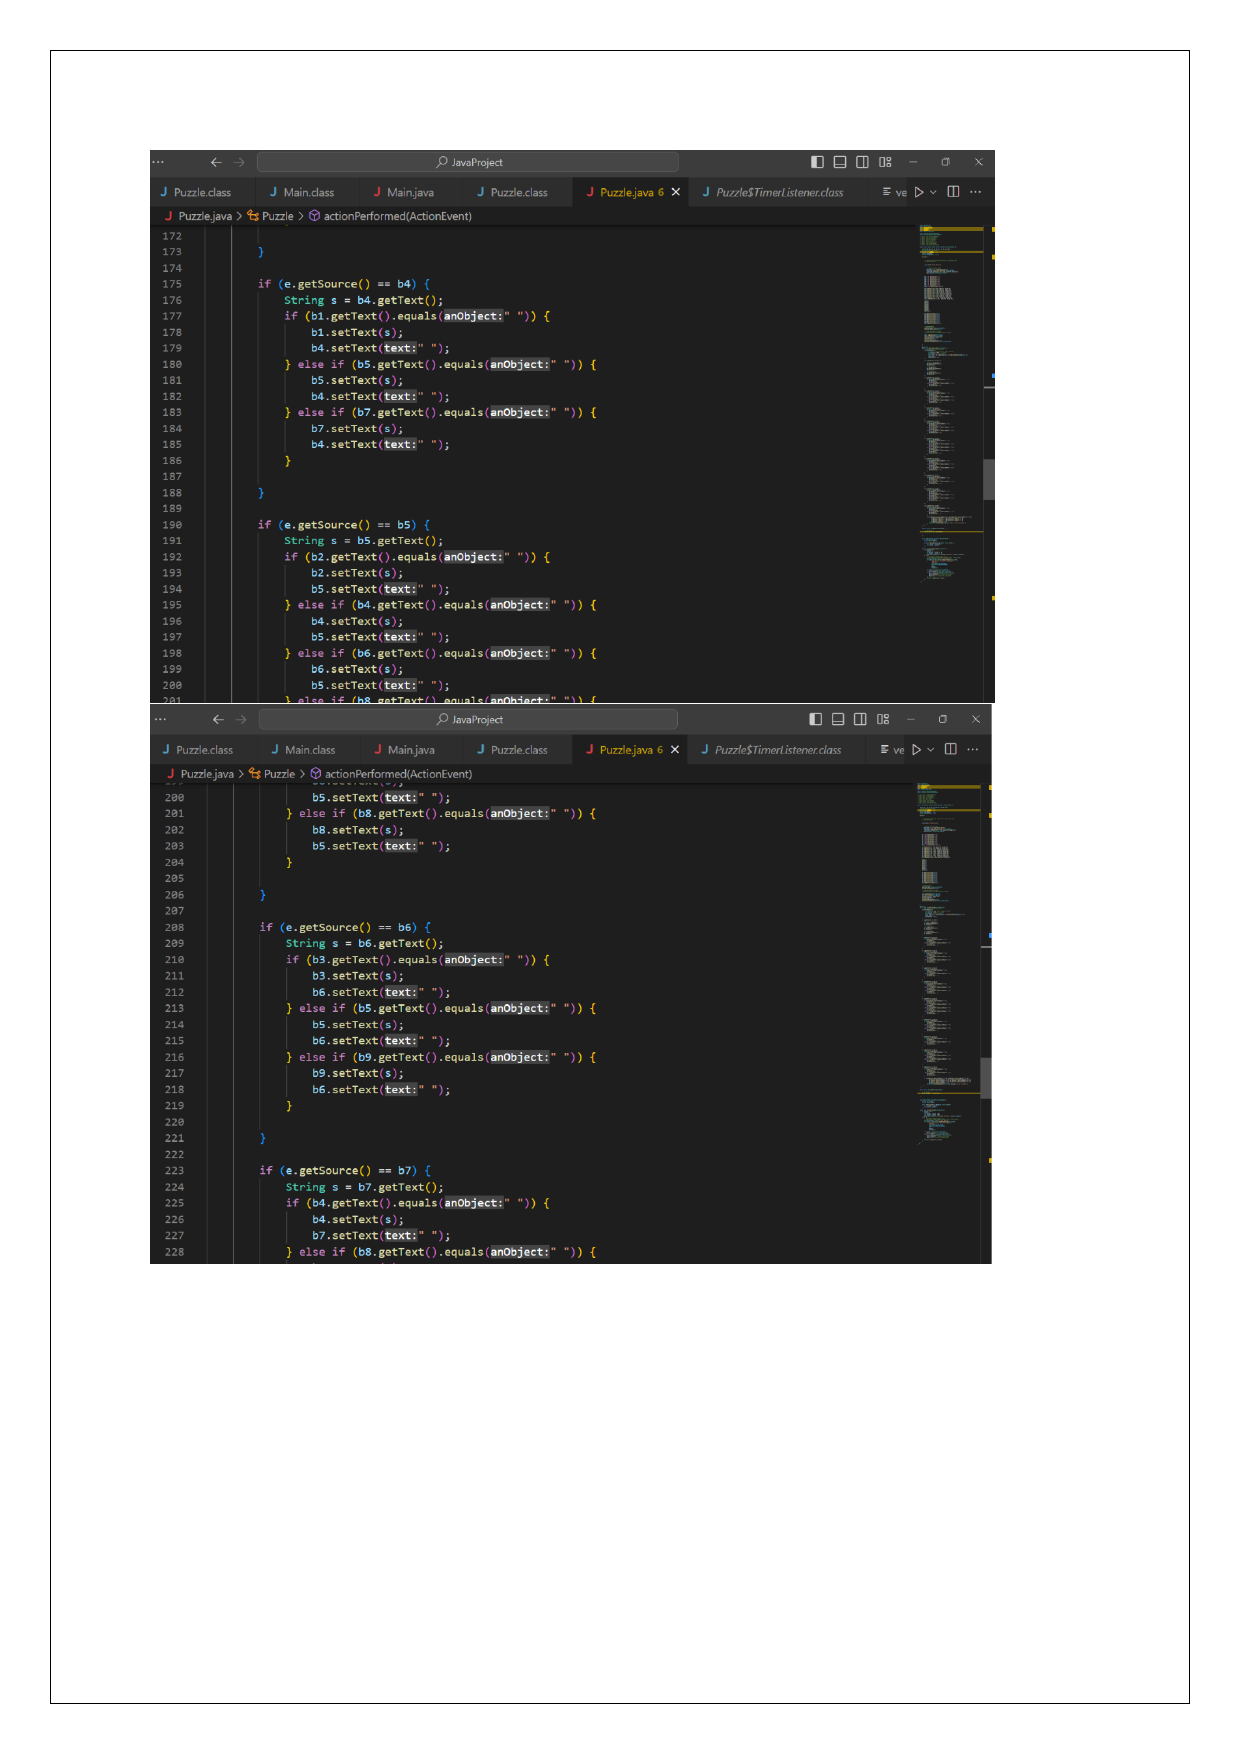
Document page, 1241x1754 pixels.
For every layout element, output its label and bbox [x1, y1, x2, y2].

picture [150, 704, 992, 1264]
picture [150, 150, 995, 703]
